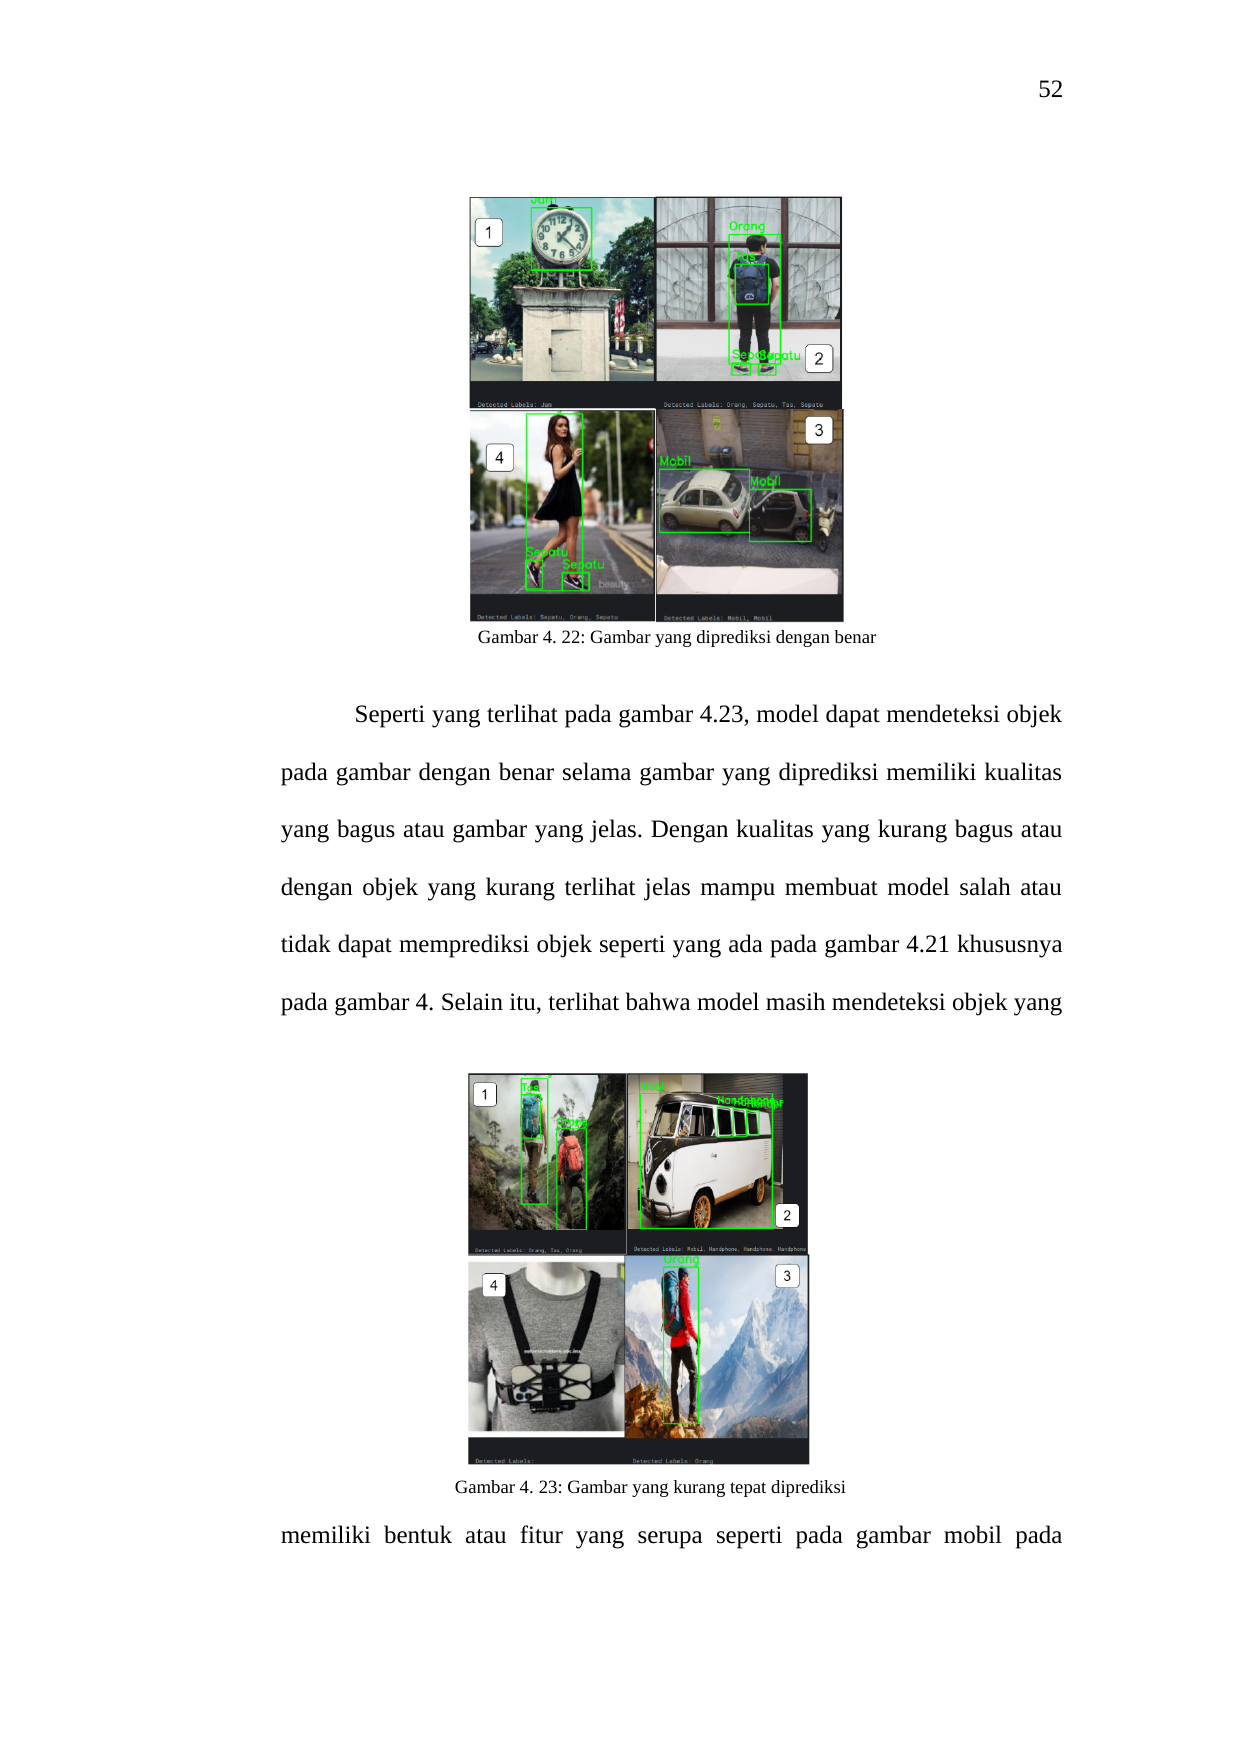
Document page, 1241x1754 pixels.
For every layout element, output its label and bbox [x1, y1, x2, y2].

picture [468, 195, 845, 623]
picture [467, 1072, 810, 1465]
text [281, 177, 1063, 1549]
